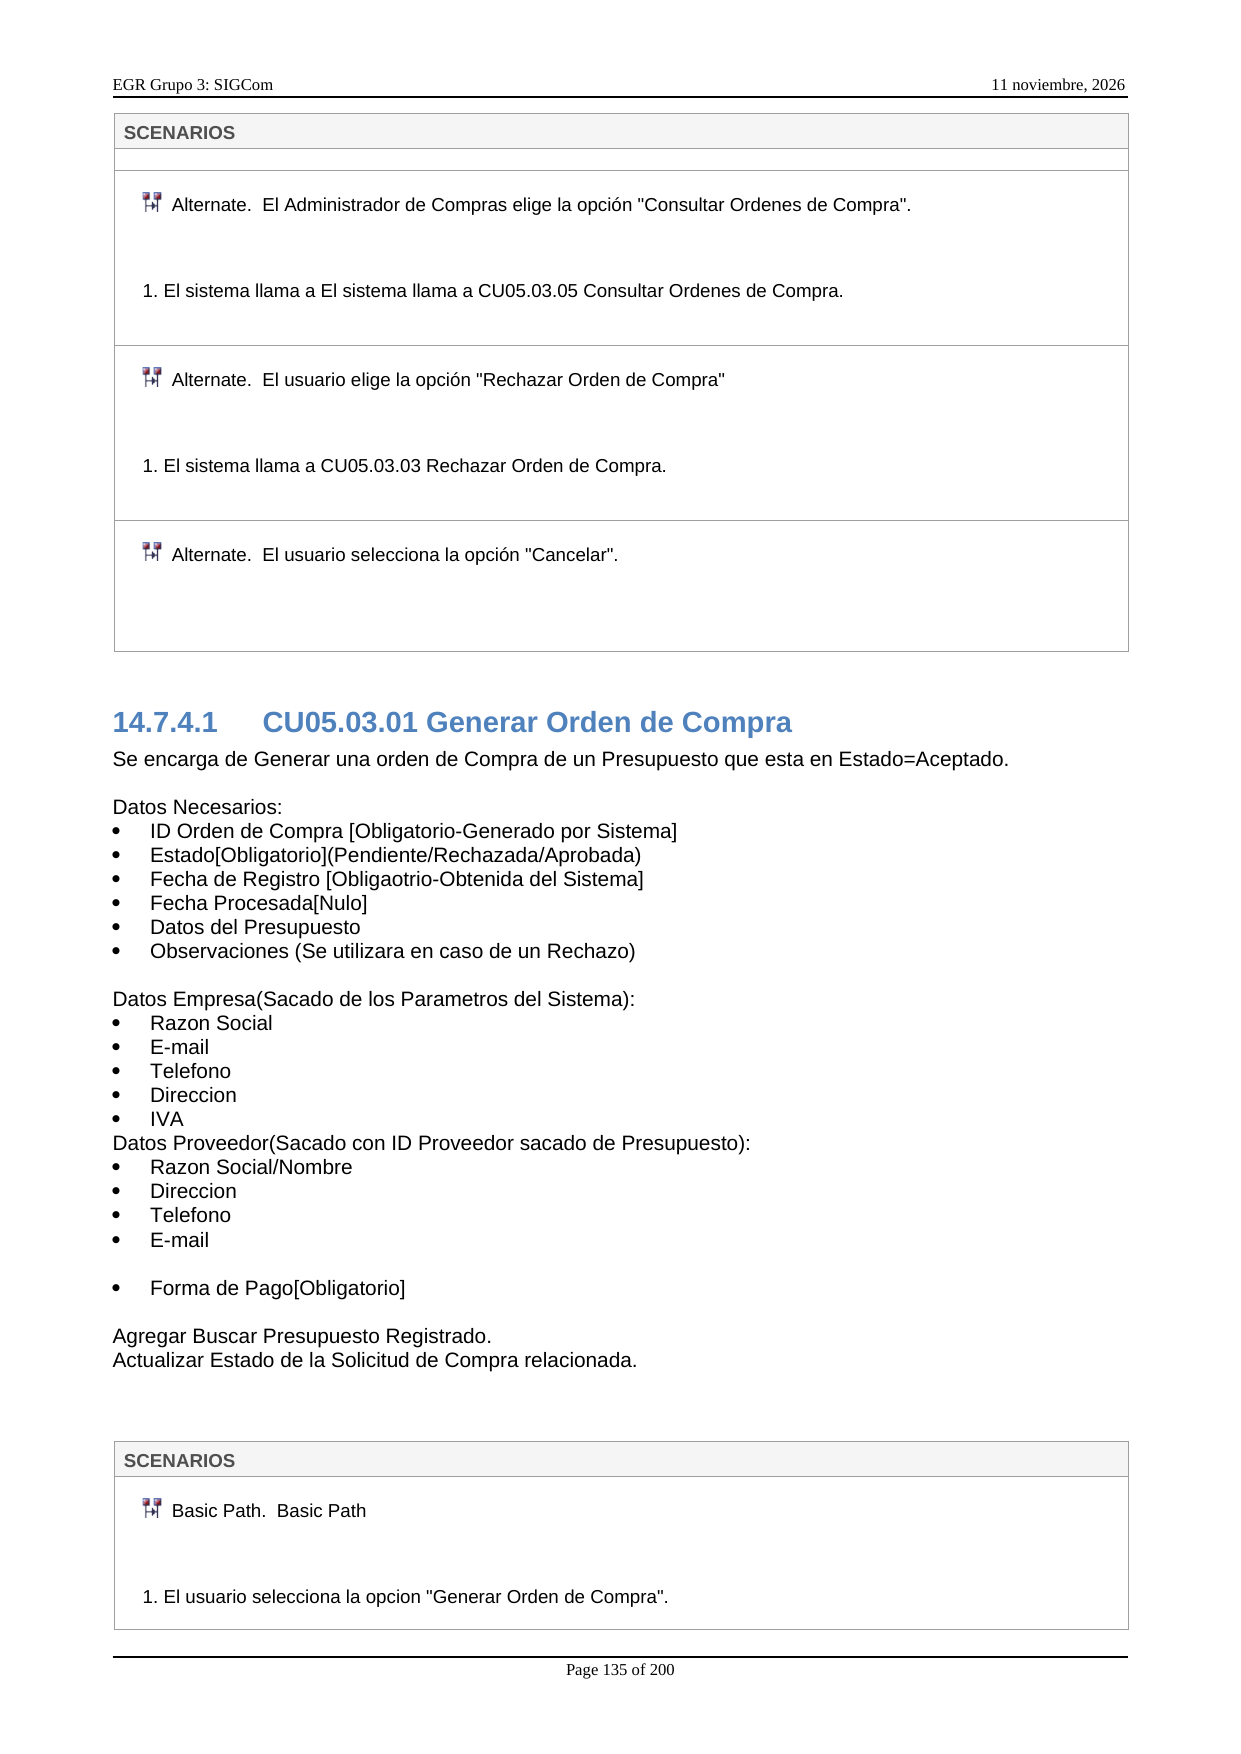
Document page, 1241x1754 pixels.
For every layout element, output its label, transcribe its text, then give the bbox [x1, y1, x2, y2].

list Estado[Obligatorio](Pendiente/Rechazada/Aprobada) [112, 843, 1128, 867]
table_cell Alternate. El usuario selecciona la opción "Cancelar". [115, 521, 1128, 651]
text Se encarga de Generar una orden de Compra de un Presupuesto que esta en Estado=Aceptado. [112, 747, 1128, 771]
list ID Orden de Compra [Obligatorio-Generado por Sistema] [112, 819, 1128, 843]
list E-mail [112, 1035, 1128, 1059]
picture [142, 542, 162, 561]
list Datos del Presupuesto [112, 915, 1128, 939]
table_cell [115, 1477, 1128, 1629]
text Actualizar Estado de la Solicitud de Compra relacionada. [112, 1347, 1128, 1371]
table_header SCENARIOS [115, 1442, 1128, 1476]
list IVA [112, 1107, 1128, 1131]
list Telefono [112, 1059, 1128, 1083]
list Fecha Procesada[Nulo] [112, 891, 1128, 915]
list Forma de Pago[Obligatorio] [112, 1275, 1128, 1299]
text Agregar Buscar Presupuesto Registrado. [112, 1323, 1128, 1347]
list Direccion [112, 1179, 1128, 1203]
list Razon Social/Nombre [112, 1155, 1128, 1179]
table_header SCENARIOS [115, 114, 1128, 148]
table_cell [115, 149, 1128, 170]
list Razon Social [112, 1011, 1128, 1035]
text Datos Proveedor(Sacado con ID Proveedor sacado de Presupuesto): [112, 1131, 1128, 1155]
list Direccion [112, 1083, 1128, 1107]
table_cell Alternate. El usuario elige la opción "Rechazar Orden de Compra" 1. El sistema llama a CU05.03.03 Rechazar Orden de Compra. [115, 346, 1128, 519]
list Fecha de Registro [Obligaotrio-Obtenida del Sistema] [112, 867, 1128, 891]
picture [142, 192, 162, 212]
table_cell Alternate. El Administrador de Compras elige la opción "Consultar Ordenes de Compra". 1. El sistema llama a El sistema llama a CU05.03.05 Consultar Ordenes de Compra. [115, 171, 1128, 345]
text Datos Empresa(Sacado de los Parametros del Sistema): [112, 987, 1128, 1011]
list Observaciones (Se utilizara en caso de un Rechazo) [112, 939, 1128, 963]
list E-mail [112, 1227, 1128, 1251]
picture [142, 367, 162, 387]
list Telefono [112, 1203, 1128, 1227]
picture [142, 1498, 162, 1518]
subtitle CU05.03.01 Generar Orden de Compra [112, 705, 1128, 738]
text Datos Necesarios: [112, 795, 1128, 819]
